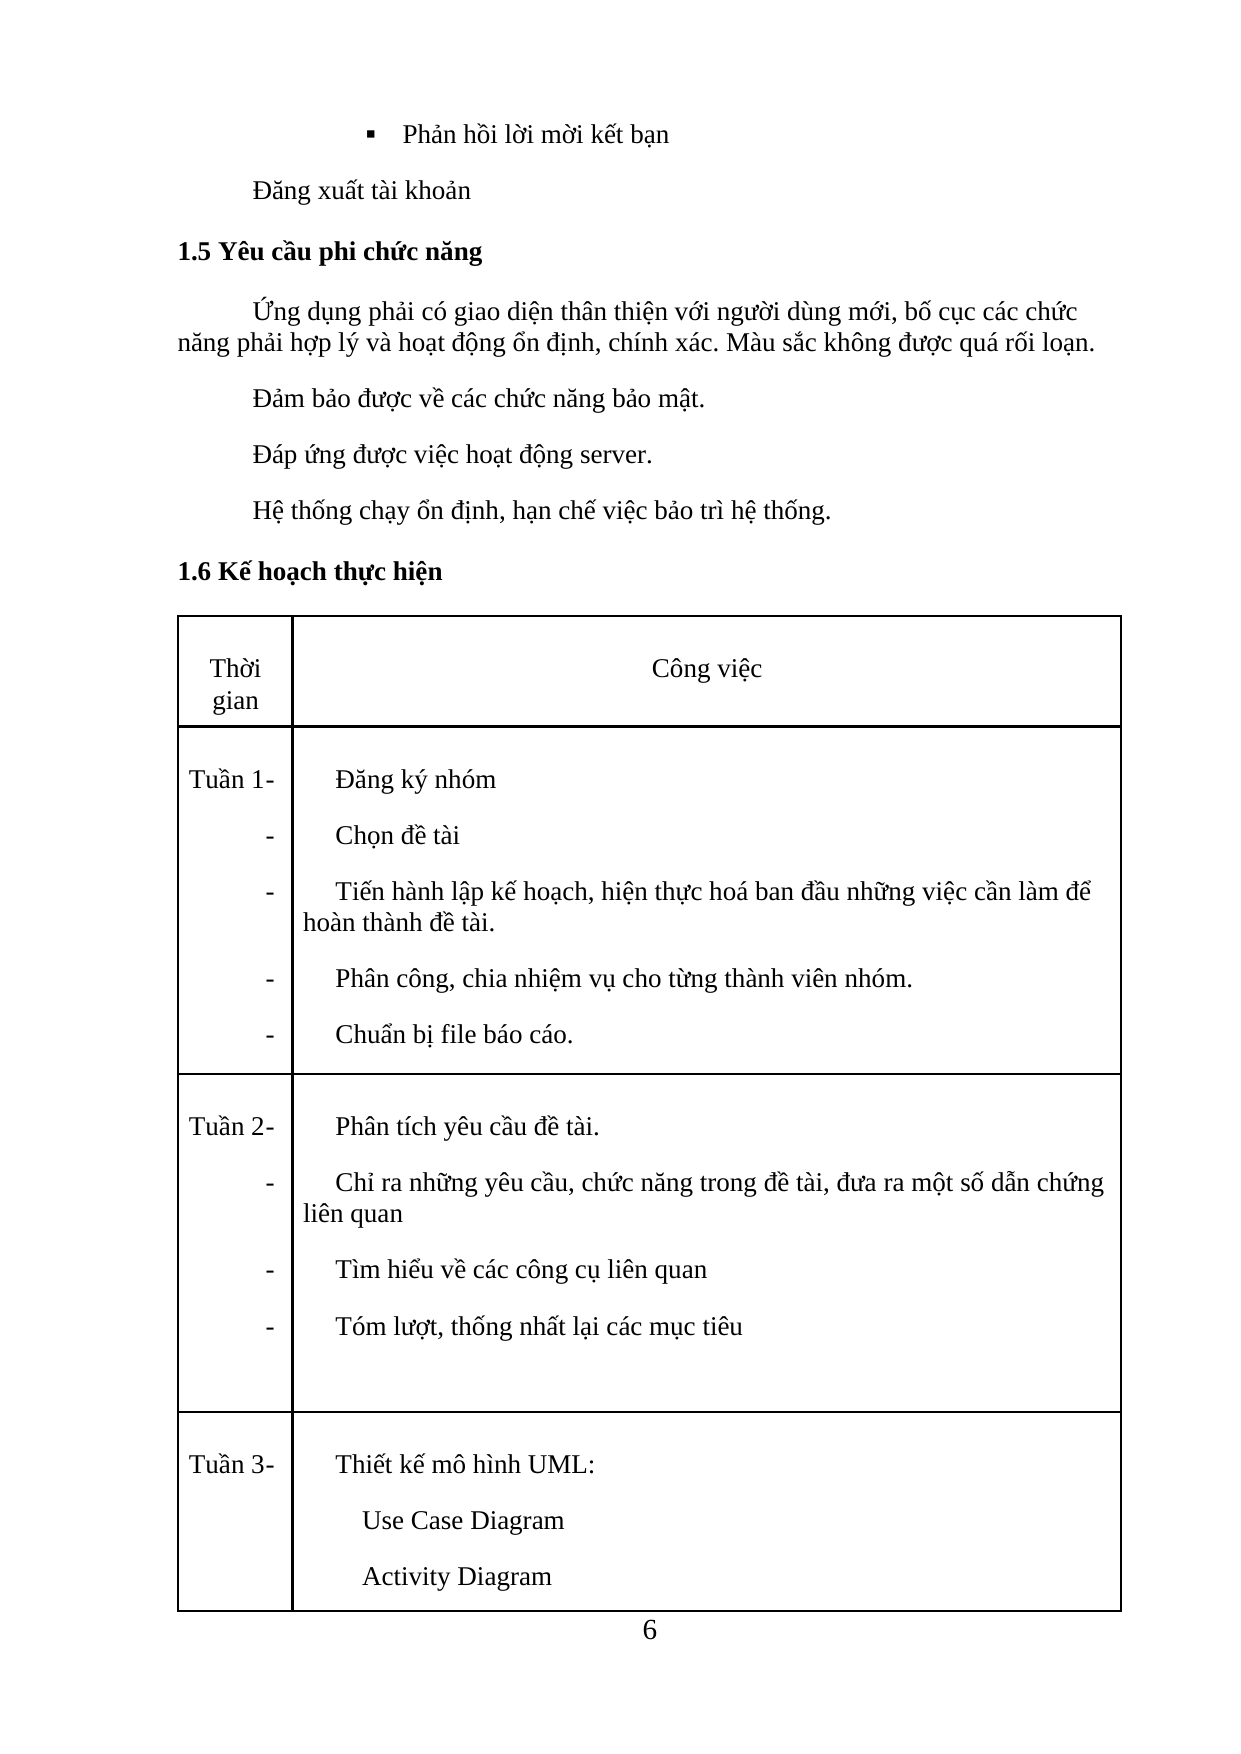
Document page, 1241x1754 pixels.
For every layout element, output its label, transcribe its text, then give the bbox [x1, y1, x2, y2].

table_cell - Phân tích yêu cầu đề tài. - Chỉ ra những yêu cầu, chức năng trong đề tài, đưa ra một số dẫn chứng liên quan - Tìm hiểu về các công cụ liên quan - Tóm lượt, thống nhất lại các mục tiêu [294, 1075, 1120, 1411]
subtitle 1.5 Yêu cầu phi chức năng [177, 234, 1122, 266]
text Đáp ứng được việc hoạt động server. [177, 438, 1122, 469]
text Hệ thống chạy ổn định, hạn chế việc bảo trì hệ thống. [177, 494, 1122, 526]
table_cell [294, 1413, 1120, 1610]
table_header Thời gian [179, 617, 291, 725]
table_cell Tuần 3 [179, 1413, 291, 1610]
text Ứng dụng phải có giao diện thân thiện với người dùng mới, bố cục các chức năng phải hợp lý và hoạt động ổn định, chính xác. Màu sắc không được quá rối loạn. [177, 295, 1122, 357]
text Đăng xuất tài khoản [177, 174, 1122, 205]
table_cell Tuần 2 [179, 1075, 291, 1411]
list Phản hồi lời mời kết bạn [365, 118, 1122, 149]
text Đảm bảo được về các chức năng bảo mật. [177, 382, 1122, 413]
table_header Công việc [294, 617, 1120, 725]
table_cell - Đăng ký nhóm - Chọn đề tài - Tiến hành lập kế hoạch, hiện thực hoá ban đầu những việc cần làm để hoàn thành đề tài. - Phân công, chia nhiệm vụ cho từng thành viên nhóm. - Chuẩn bị file báo cáo. [294, 728, 1120, 1073]
table_cell Tuần 1 [179, 728, 291, 1073]
subtitle 1.6 Kế hoạch thực hiện [177, 555, 1122, 586]
